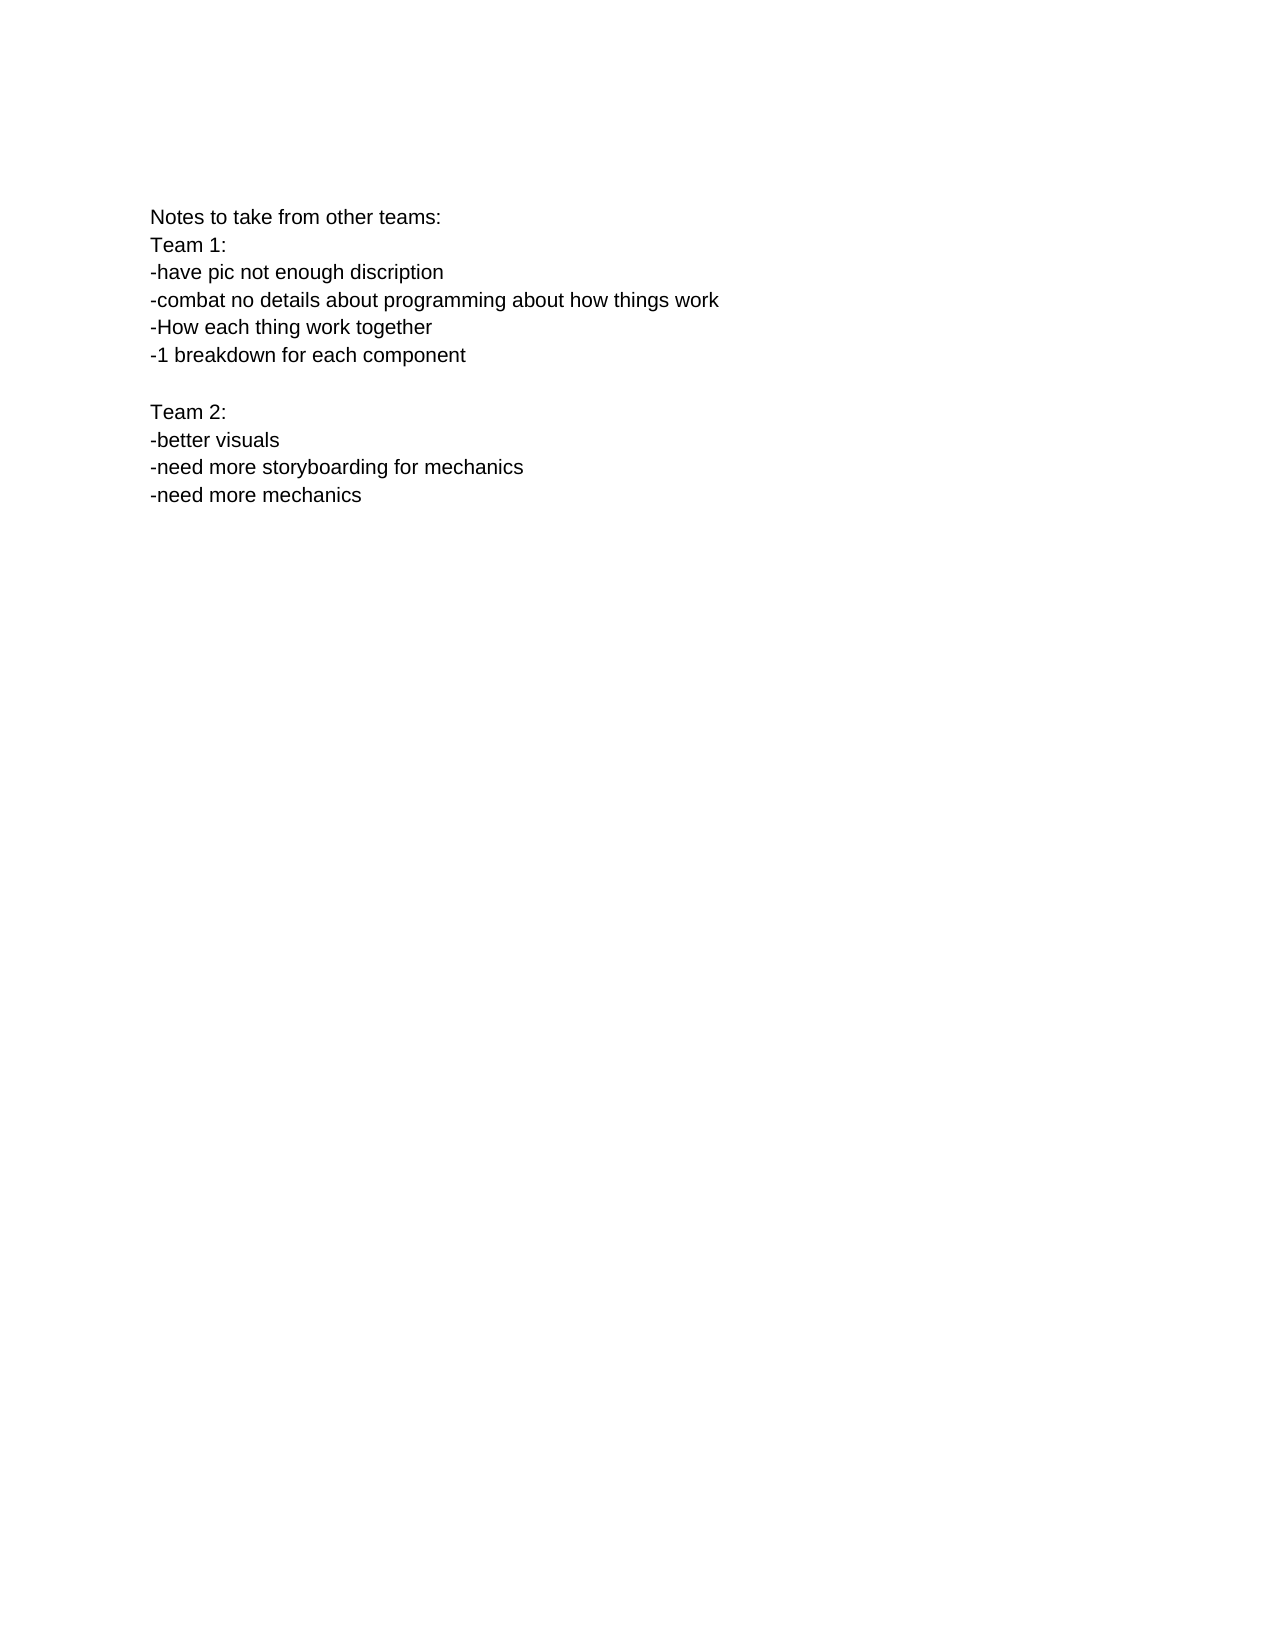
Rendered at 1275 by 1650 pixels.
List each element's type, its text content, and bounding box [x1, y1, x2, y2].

text -need more storyboarding for mechanics [150, 455, 1125, 479]
text -need more mechanics [150, 483, 1125, 507]
text -How each thing work together [150, 315, 1125, 339]
text Notes to take from other teams: [150, 205, 1125, 229]
text Team 1: [150, 232, 1125, 256]
text Team 2: [150, 400, 1125, 424]
text -have pic not enough discription [150, 260, 1125, 284]
text -1 breakdown for each component [150, 342, 1125, 366]
text -combat no details about programming about how things work [150, 287, 1125, 311]
text -better visuals [150, 428, 1125, 452]
